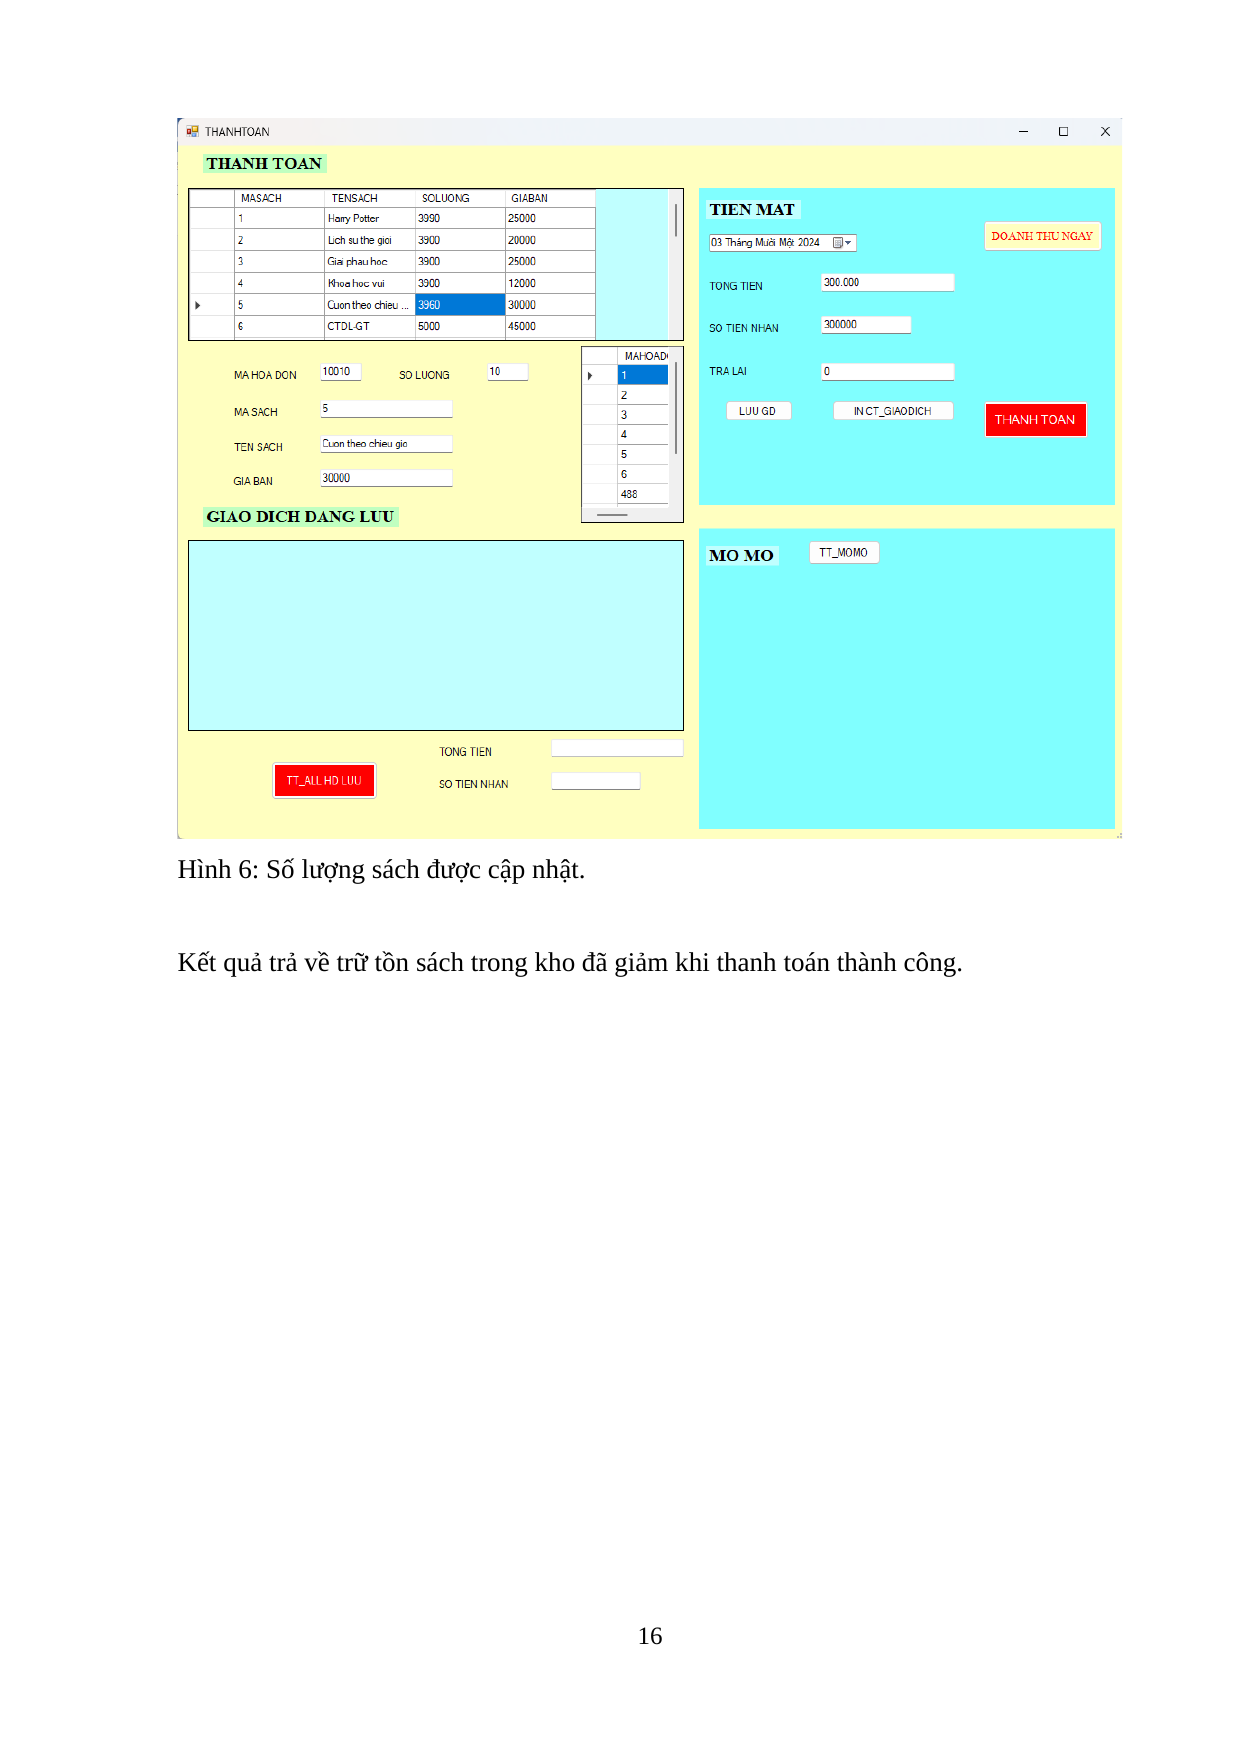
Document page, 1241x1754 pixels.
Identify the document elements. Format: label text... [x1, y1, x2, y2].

text Kết quả trả về trữ tồn sách trong kho đã giảm khi thanh toán thành công. [177, 946, 1122, 978]
picture [177, 118, 1123, 839]
text Hình 6: Số lượng sách được cập nhật. [177, 853, 1122, 884]
